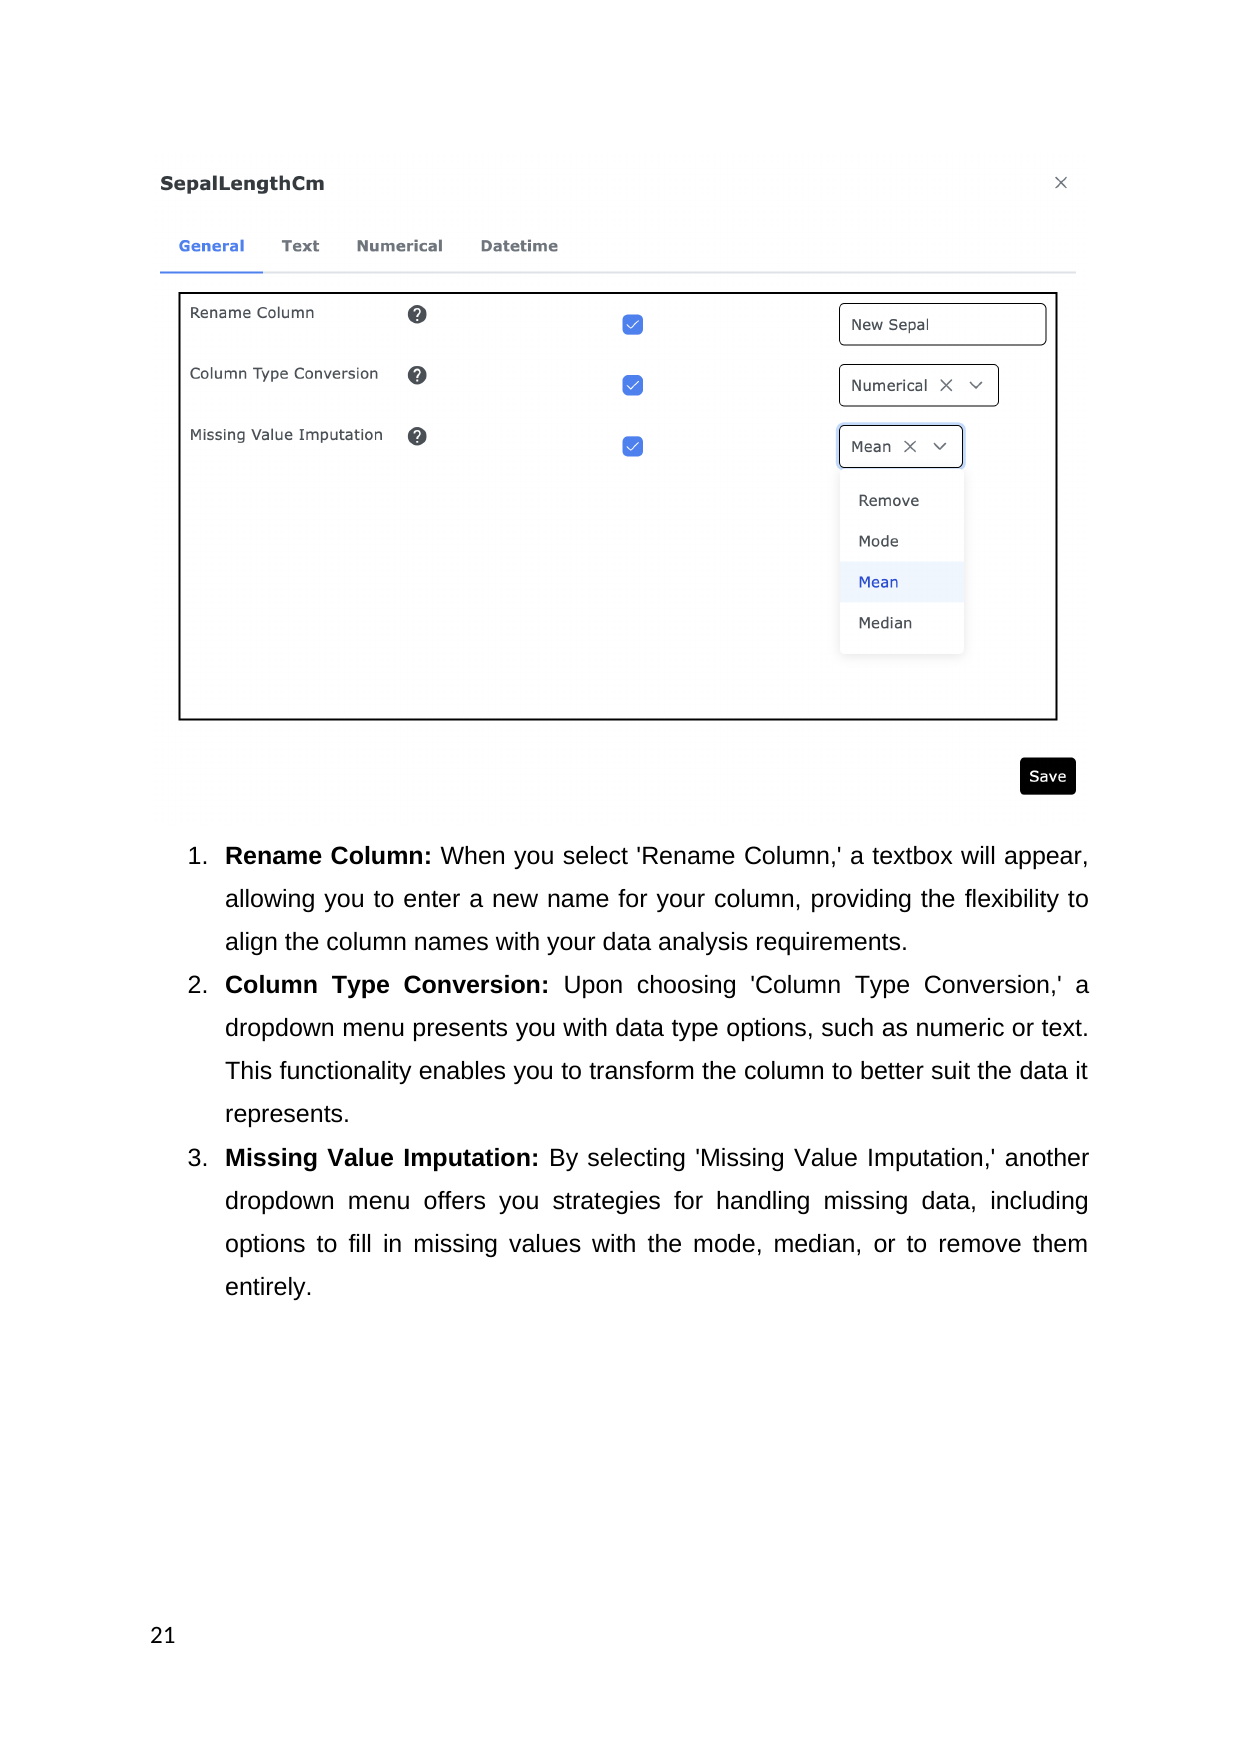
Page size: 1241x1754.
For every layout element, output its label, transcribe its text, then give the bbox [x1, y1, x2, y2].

list Column Type Conversion: Upon choosing 'Column Type Conversion,' a dropdown menu presents you with data type options, such as numeric or text. This functionality enables you to transform the column to better suit the data it represents. [187, 970, 1090, 1128]
list Missing Value Imputation: By selecting 'Missing Value Imputation,' another dropdown menu offers you strategies for handling missing data, including options to fill in missing values with the mode, median, or to remove them entirely. [187, 1143, 1090, 1301]
picture [150, 150, 1091, 826]
list Rename Column: When you select 'Rename Column,' a textbox will appear, allowing you to enter a new name for your column, providing the flexibility to align the column names with your data analysis requirements. [187, 841, 1090, 956]
